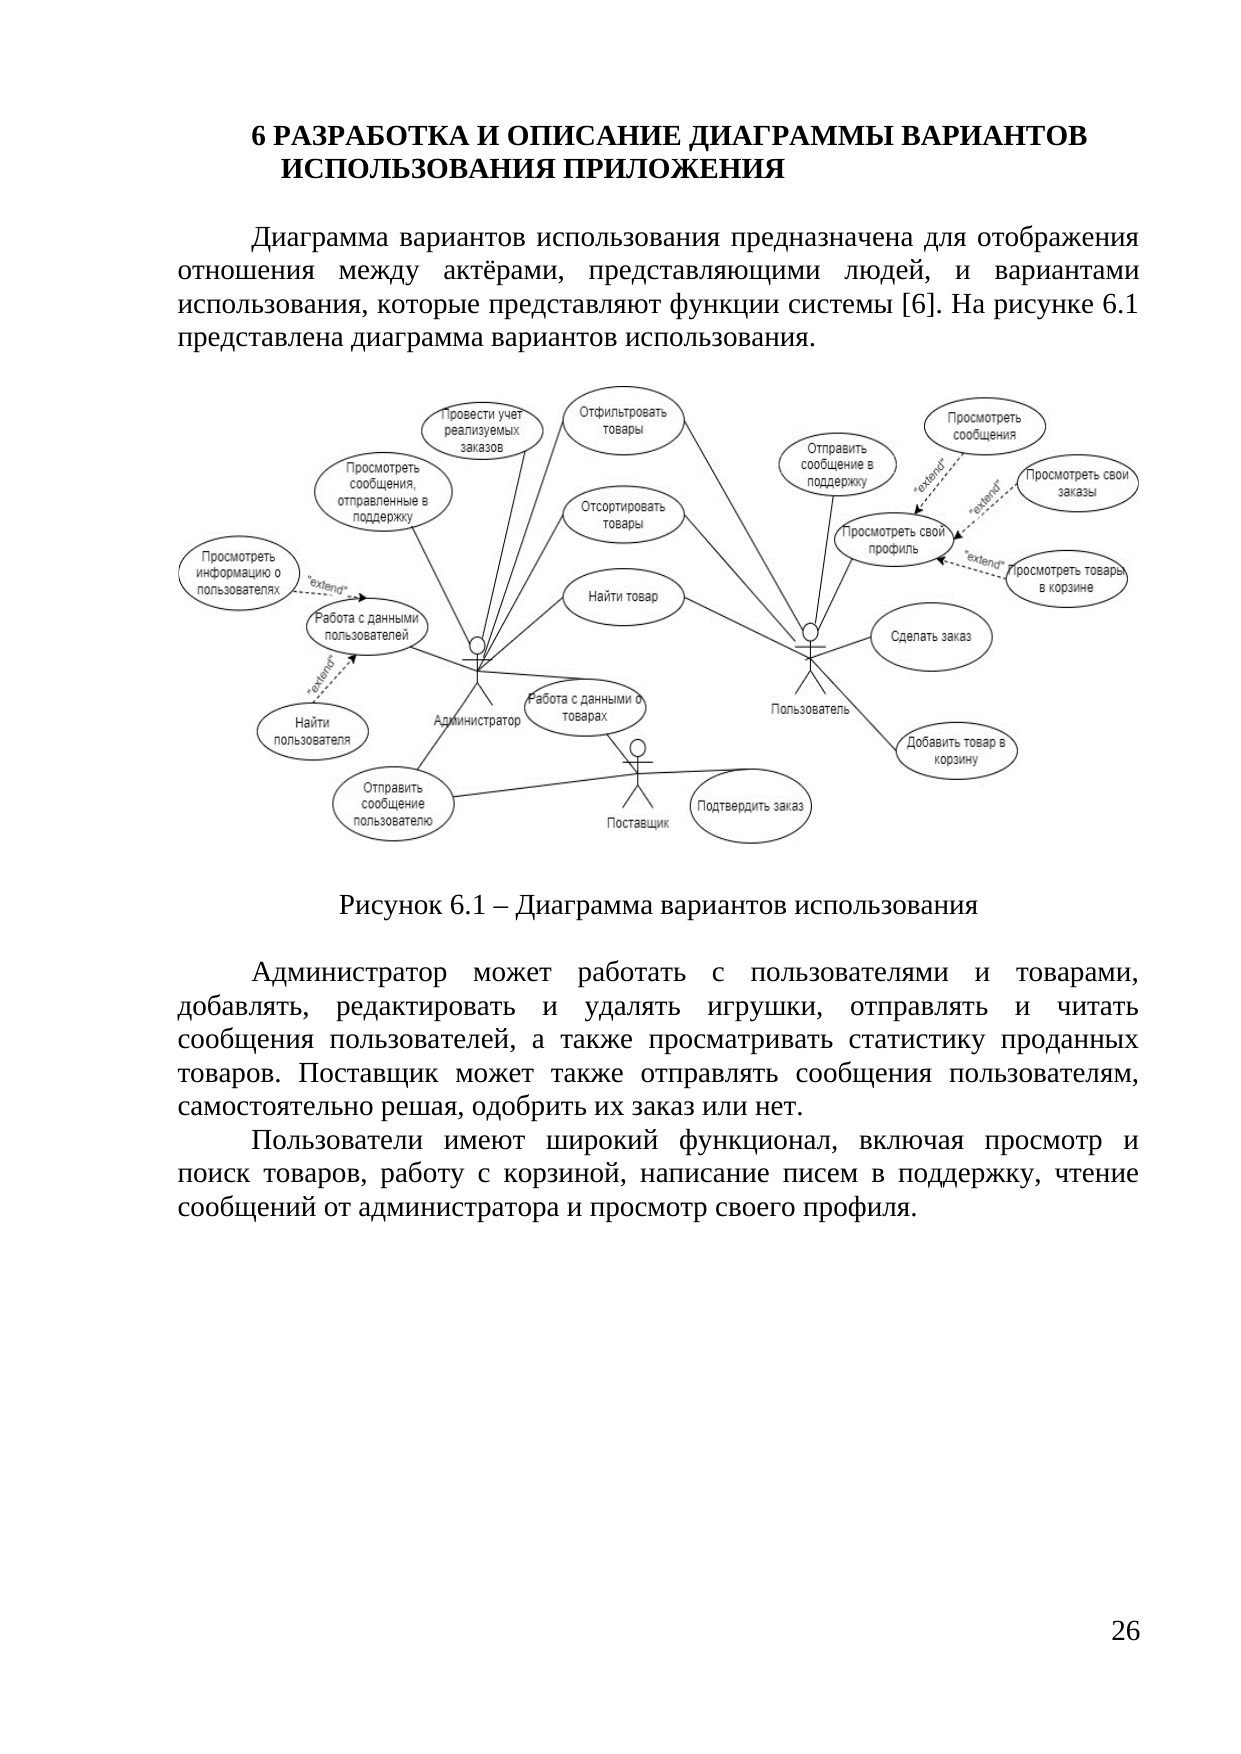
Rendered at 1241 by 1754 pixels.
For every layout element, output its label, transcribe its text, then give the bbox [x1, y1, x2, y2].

picture [178, 386, 1139, 854]
text Администратор может работать с пользователями и товарами, добавлять, редактировать и удалять игрушки, отправлять и читать сообщения пользователей, а также просматривать статистику проданных товаров. Поставщик может также отправлять сообщения пользователям, самостоятельно решая, одобрить их заказ или нет. [177, 954, 1140, 1122]
subtitle 6 Разработка и описание диаграммы вариантов использования приложения [251, 118, 1152, 185]
text Диаграмма вариантов использования предназначена для отображения отношения между актёрами, представляющими людей, и вариантами использования, которые представляют функции системы [6]. На рисунке 6.1 представлена диаграмма вариантов использования. [177, 219, 1140, 353]
text Рисунок 6.1 – Диаграмма вариантов использования [177, 887, 1140, 921]
text Пользователи имеют широкий функционал, включая просмотр и поиск товаров, работу с корзиной, написание писем в поддержку, чтение сообщений от администратора и просмотр своего профиля. [177, 1122, 1140, 1222]
